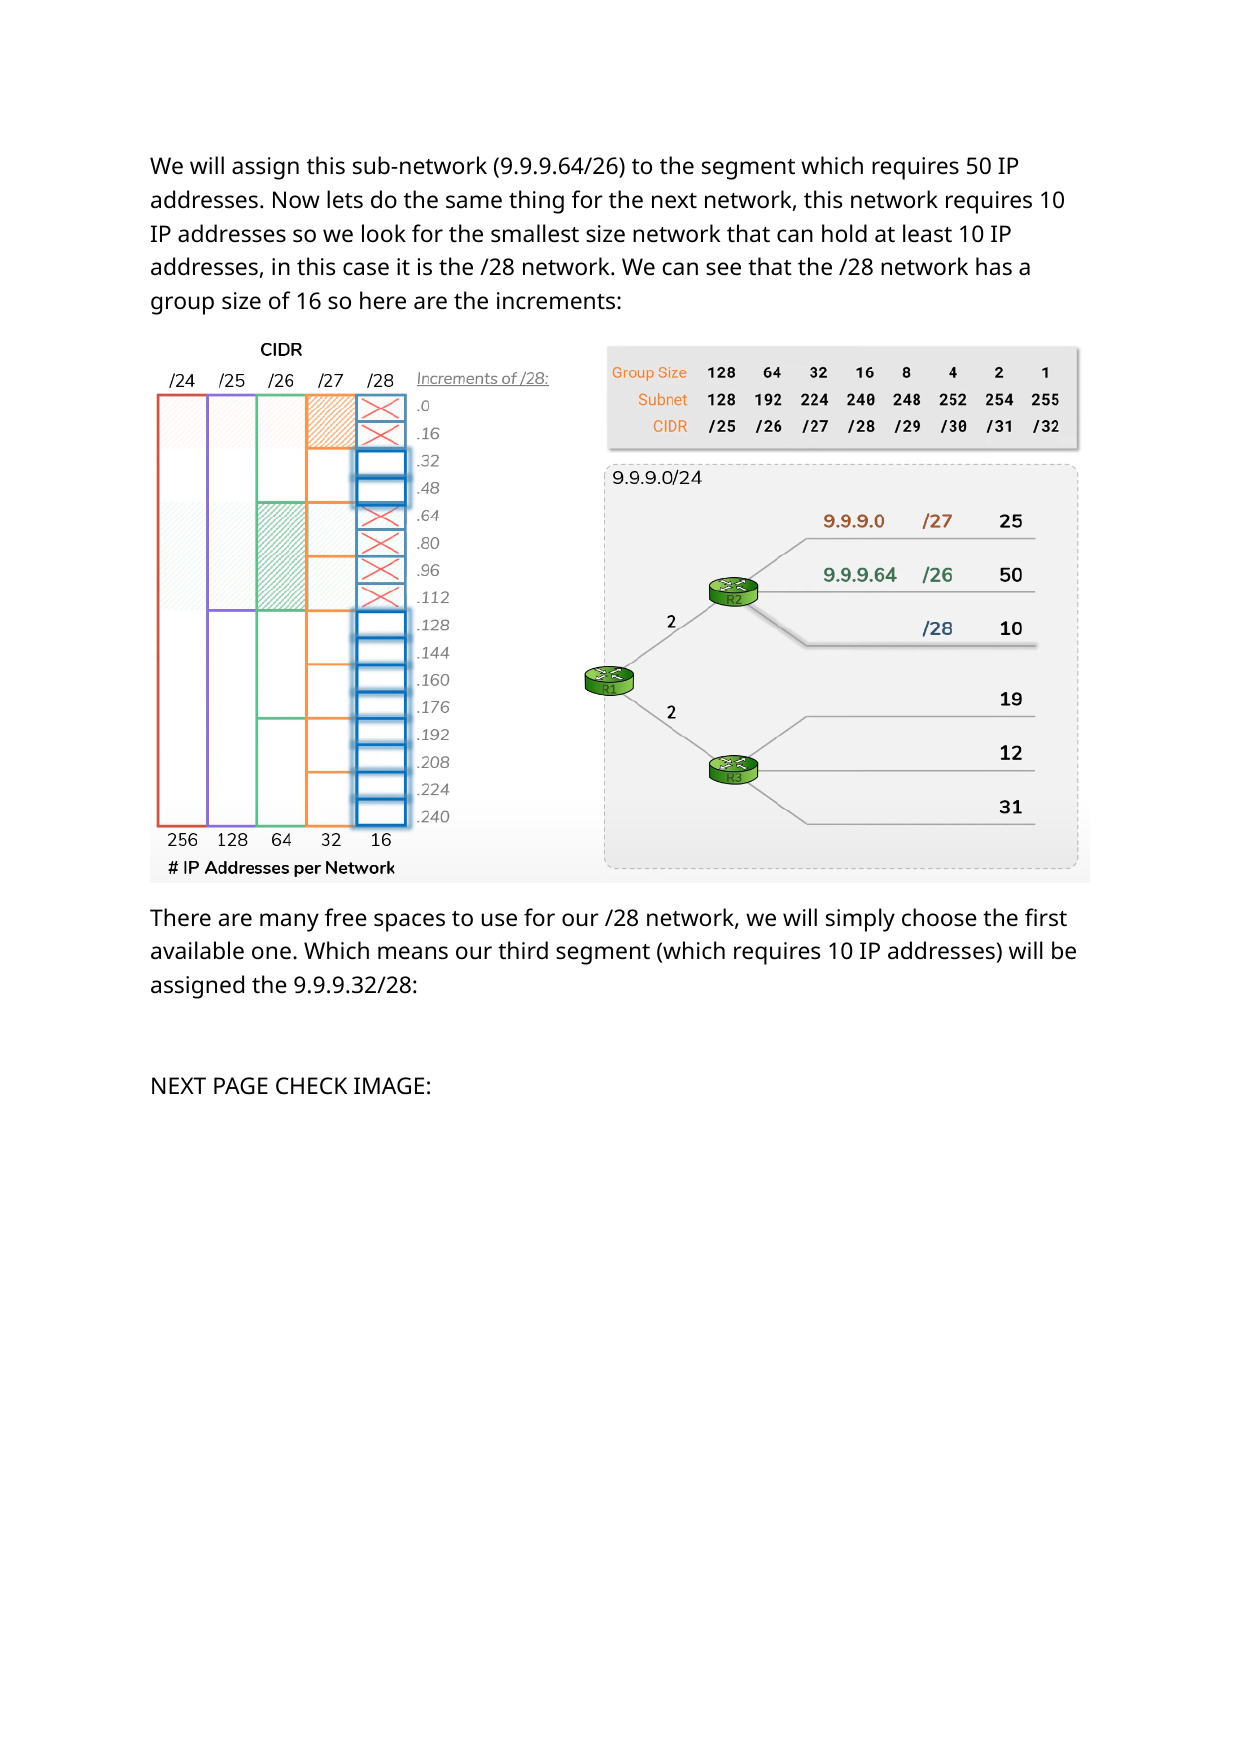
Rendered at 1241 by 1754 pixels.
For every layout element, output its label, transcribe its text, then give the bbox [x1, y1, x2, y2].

text There are many free spaces to use for our /28 network, we will simply choose the first available one. Which means our third segment (which requires 10 IP addresses) will be assigned the 9.9.9.32/28: [150, 901, 1090, 1000]
text We will assign this sub-network (9.9.9.64/26) to the segment which requires 50 IP addresses. Now lets do the same thing for the next network, this network requires 10 IP addresses so we look for the smallest size network that can hold at least 10 IP addresses, in this case it is the /28 network. We can see that the /28 network has a group size of 16 so here are the increments: [150, 150, 1090, 316]
text NEXT PAGE CHECK IMAGE: [150, 1070, 1090, 1101]
picture [150, 335, 1091, 883]
